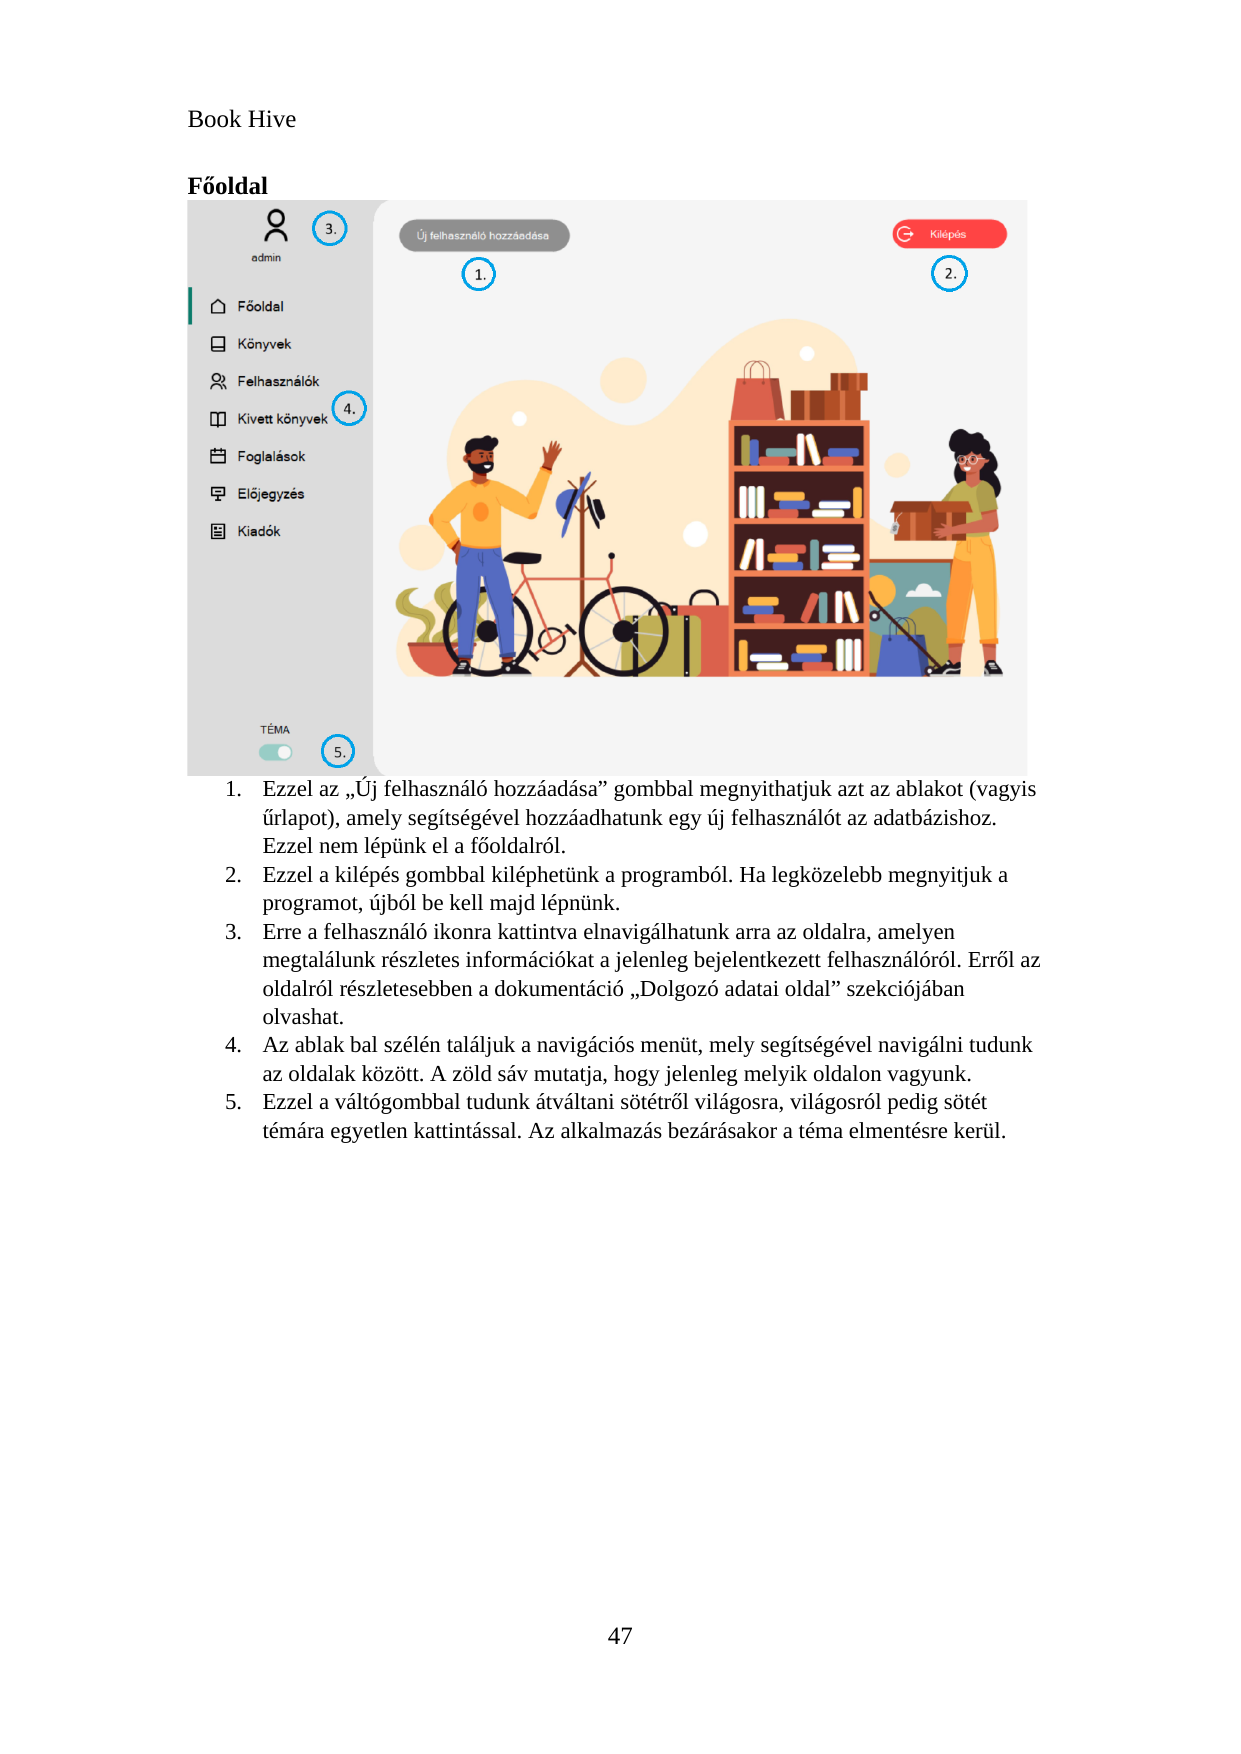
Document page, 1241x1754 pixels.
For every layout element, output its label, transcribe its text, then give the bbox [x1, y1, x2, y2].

list Ezzel a váltógombbal tudunk átváltani sötétről világosra, világosról pedig sötét témára egyetlen kattintással. Az alkalmazás bezárásakor a téma elmentésre kerül. [225, 1088, 1053, 1143]
subtitle Főoldal [187, 150, 1053, 200]
list Ezzel az „Új felhasználó hozzáadása” gombbal megnyithatjuk azt az ablakot (vagyis űrlapot), amely segítségével hozzáadhatunk egy új felhasználót az adatbázishoz. Ezzel nem lépünk el a főoldalról. [225, 776, 1053, 859]
list Erre a felhasználó ikonra kattintva elnavigálhatunk arra az oldalra, amelyen megtalálunk részletes információkat a jelenleg bejelentkezett felhasználóról. Erről az oldalról részletesebben a dokumentáció „Dolgozó adatai oldal” szekciójában olvashat. [225, 918, 1053, 1029]
picture [187, 200, 1028, 776]
list Az ablak bal szélén találjuk a navigációs menüt, mely segítségével navigálni tudunk az oldalak között. A zöld sáv mutatja, hogy jelenleg melyik oldalon vagyunk. [225, 1031, 1053, 1086]
list Ezzel a kilépés gombbal kiléphetünk a programból. Ha legközelebb megnyitjuk a programot, újból be kell majd lépnünk. [225, 861, 1053, 916]
